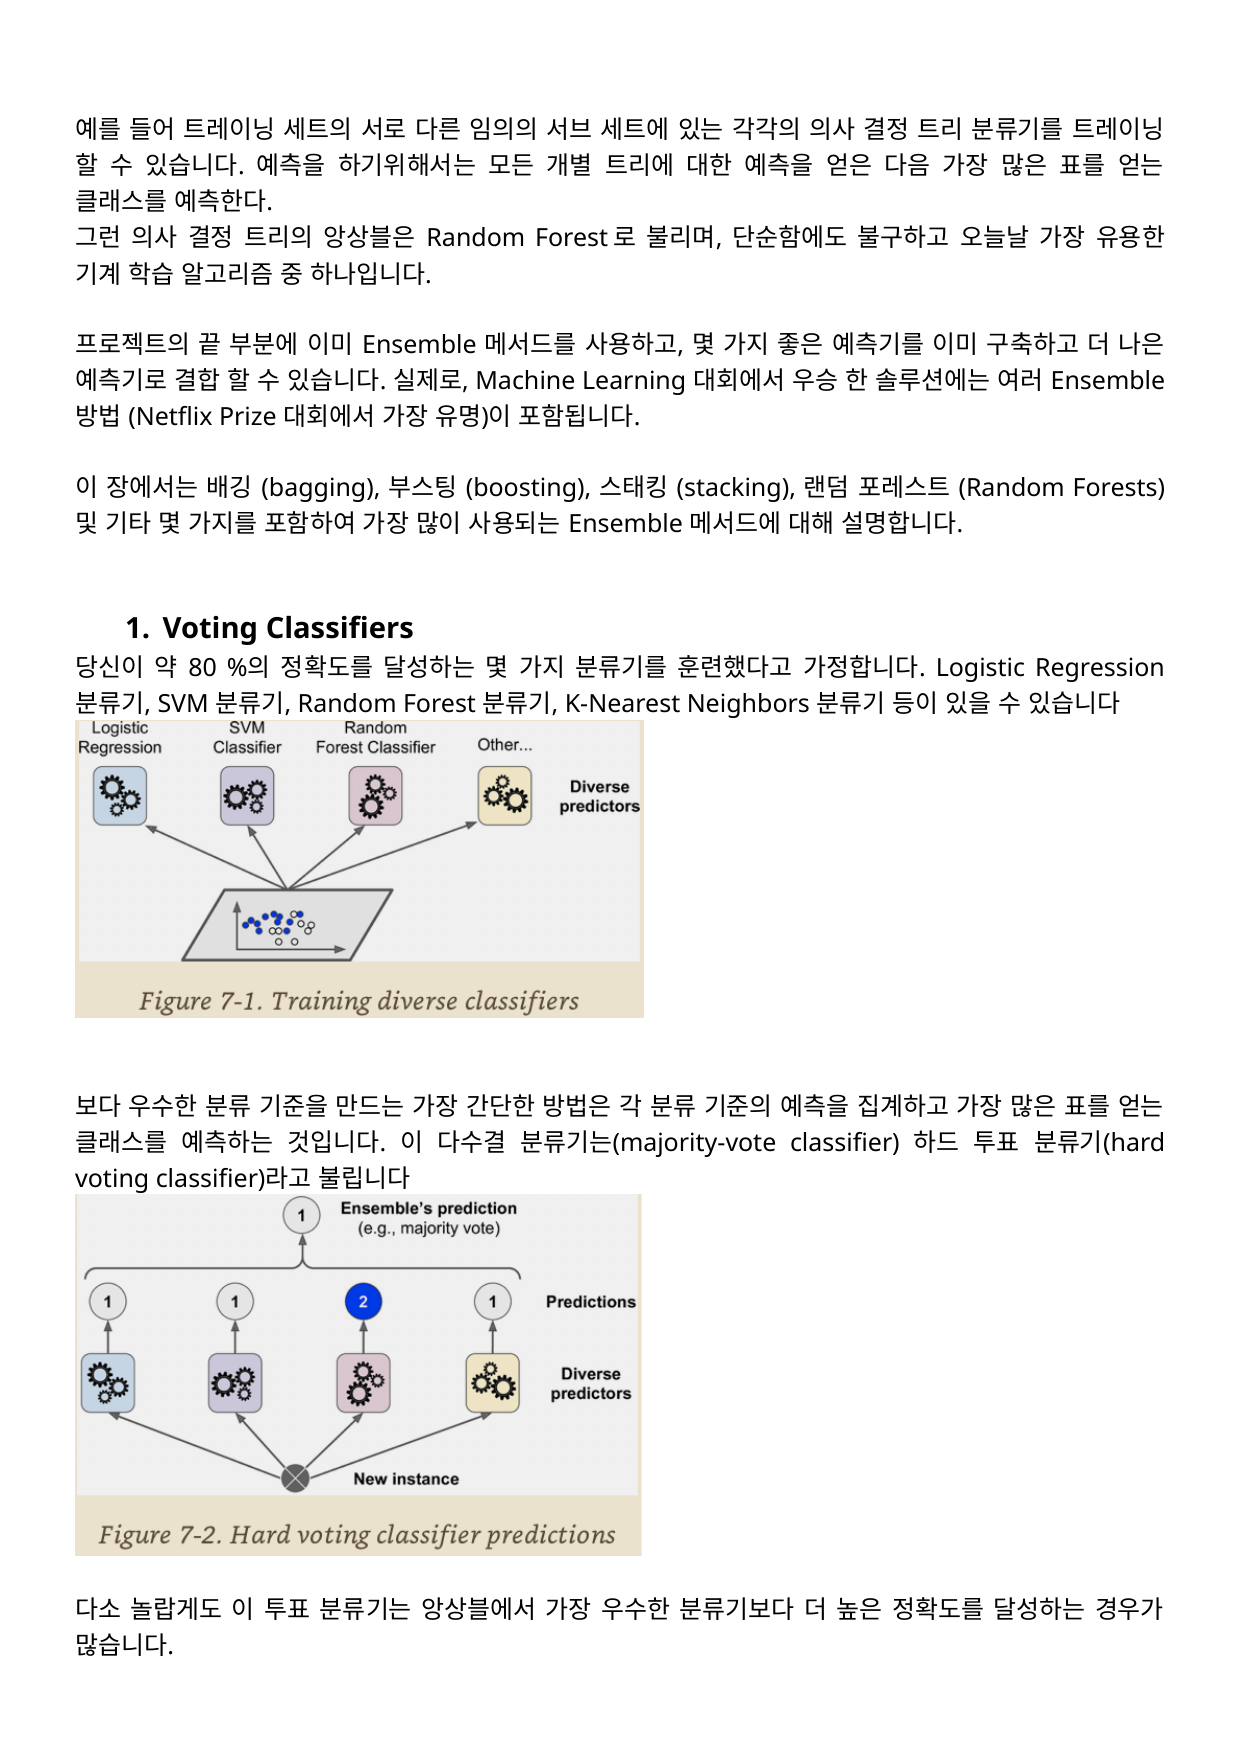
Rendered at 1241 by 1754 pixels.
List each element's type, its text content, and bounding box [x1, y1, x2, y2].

text 그런 의사 결정 트리의 앙상블은 Random Forest로 불리며, 단순함에도 불구하고 오늘날 가장 유용한 기계 학습 알고리즘 중 하나입니다. [75, 218, 1165, 290]
text 보다 우수한 분류 기준을 만드는 가장 간단한 방법은 각 분류 기준의 예측을 집계하고 가장 많은 표를 얻는 클래스를 예측하는 것입니다. 이 다수결 분류기는(majority-vote classifier) 하드 투표 분류기(hard voting classifier)라고 불립니다 [75, 1086, 1165, 1195]
list Voting Classifiers [125, 608, 1165, 647]
text 당신이 약 80 %의 정확도를 달성하는 몇 가지 분류기를 훈련했다고 가정합니다. Logistic Regression 분류기, SVM 분류기, Random Forest 분류기, K-Nearest Neighbors 분류기 등이 있을 수 있습니다 [75, 647, 1165, 720]
picture [75, 720, 644, 1018]
text 이 장에서는 배깅 (bagging), 부스팅 (boosting), 스태킹 (stacking), 랜덤 포레스트 (Random Forests) 및 기타 몇 가지를 포함하여 가장 많이 사용되는 Ensemble 메서드에 대해 설명합니다. [75, 467, 1165, 540]
text 다소 놀랍게도 이 투표 분류기는 앙상블에서 가장 우수한 분류기보다 더 높은 정확도를 달성하는 경우가 많습니다. [75, 1589, 1165, 1662]
picture [75, 1194, 642, 1556]
text 예를 들어 트레이닝 세트의 서로 다른 임의의 서브 세트에 있는 각각의 의사 결정 트리 분류기를 트레이닝 할 수 있습니다. 예측을 하기위해서는 모든 개별 트리에 대한 예측을 얻은 다음 가장 많은 표를 얻는 클래스를 예측한다. [75, 109, 1165, 218]
text 프로젝트의 끝 부분에 이미 Ensemble 메서드를 사용하고, 몇 가지 좋은 예측기를 이미 구축하고 더 나은 예측기로 결합 할 수 있습니다. 실제로, Machine Learning 대회에서 우승 한 솔루션에는 여러 Ensemble 방법 (Netflix Prize 대회에서 가장 유명)이 포함됩니다. [75, 324, 1165, 433]
